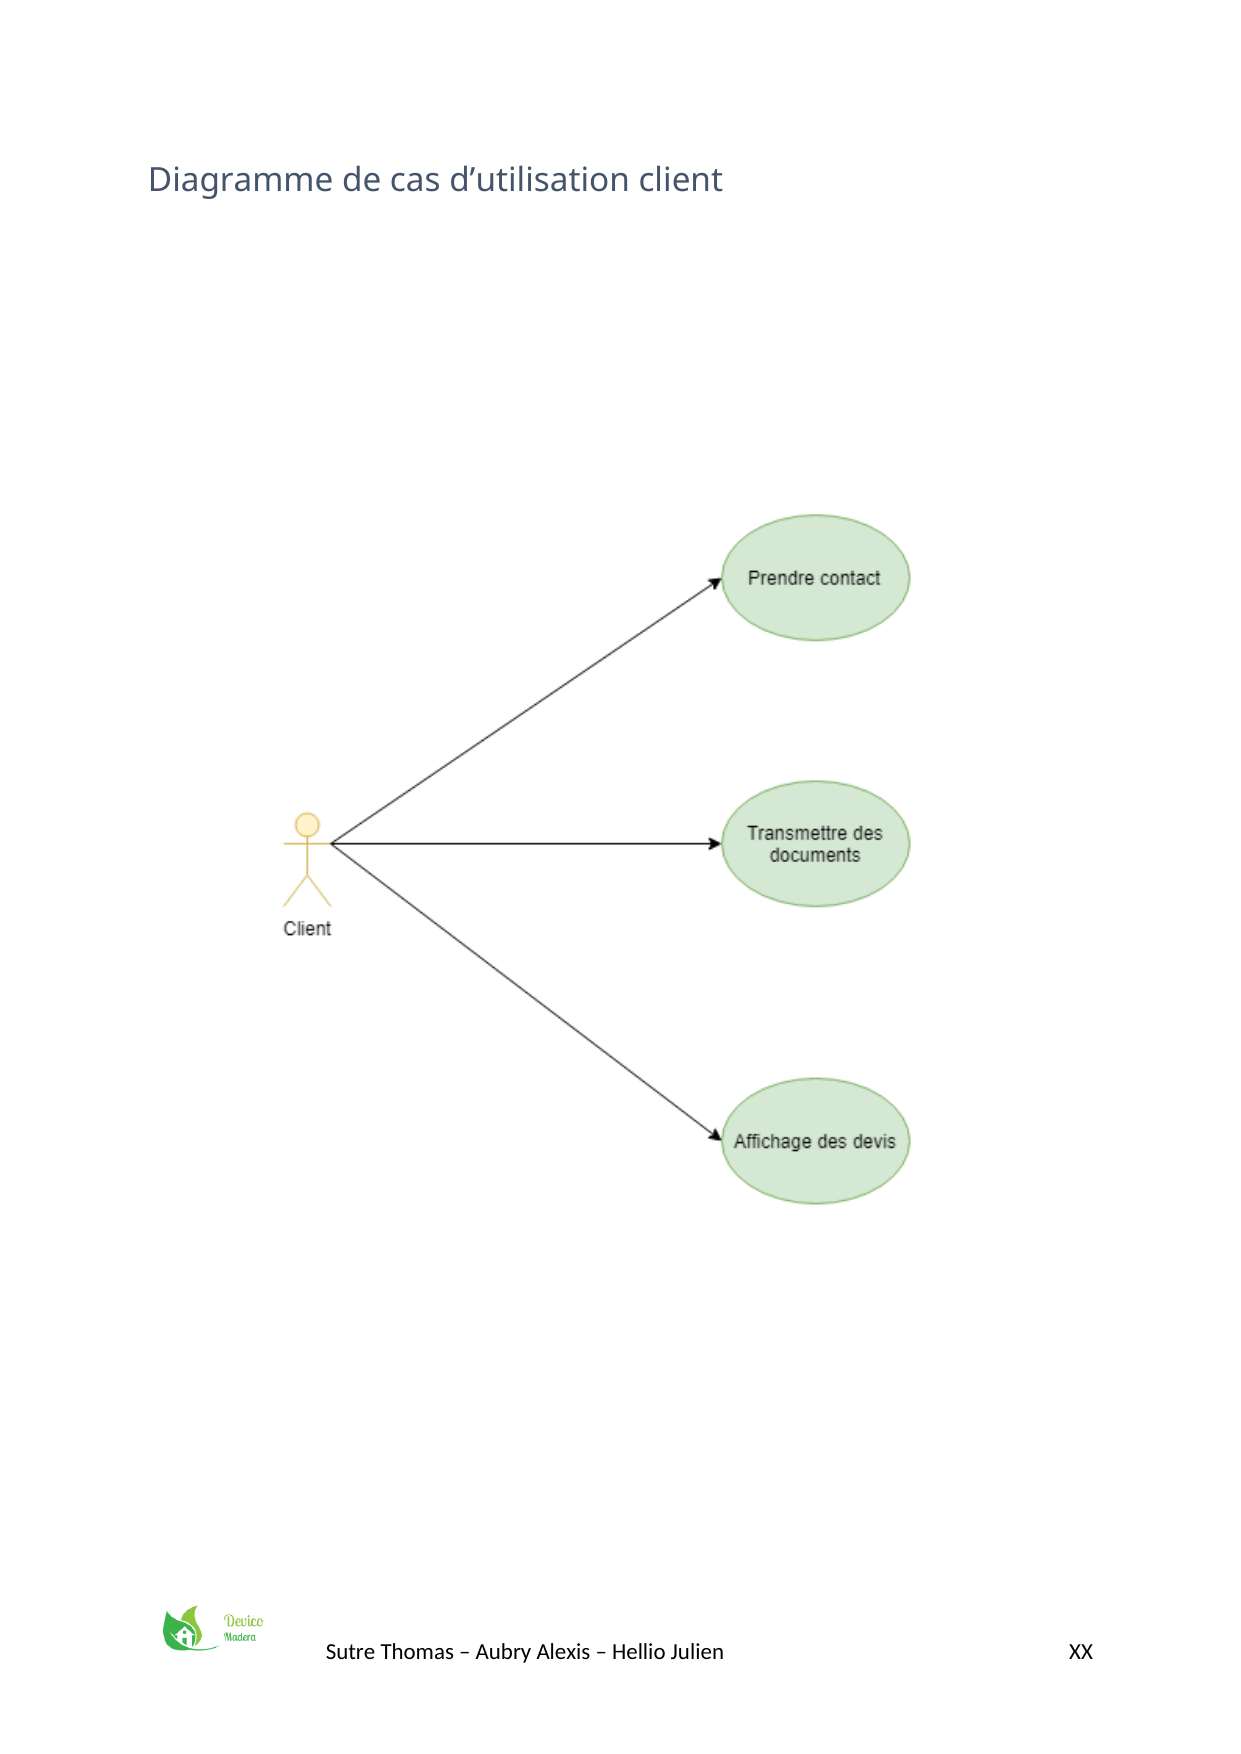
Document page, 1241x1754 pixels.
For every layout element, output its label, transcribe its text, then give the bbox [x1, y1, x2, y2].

picture [252, 499, 989, 1236]
subtitle Diagramme de cas d’utilisation client [148, 156, 1093, 201]
picture [147, 1587, 289, 1660]
